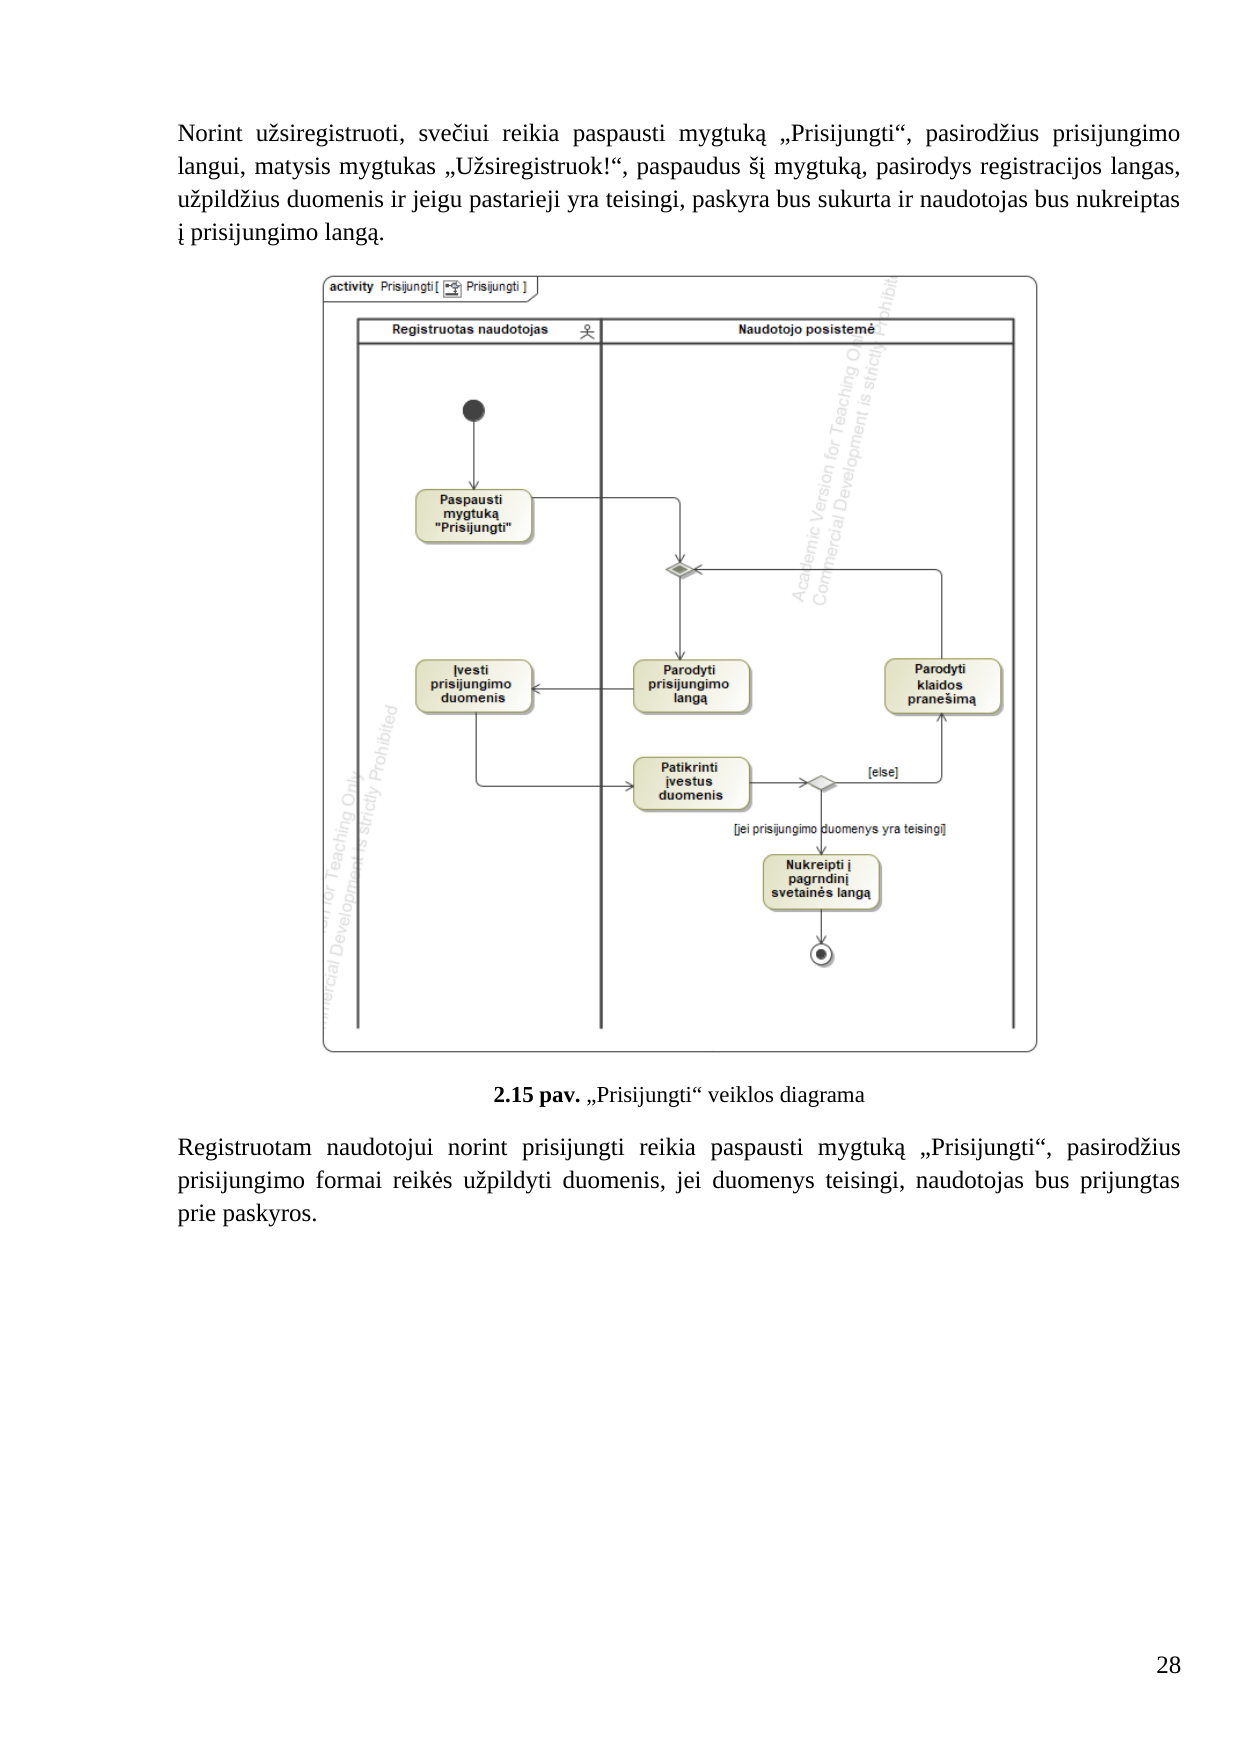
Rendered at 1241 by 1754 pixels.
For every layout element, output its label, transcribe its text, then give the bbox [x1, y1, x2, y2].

text Norint užsiregistruoti, svečiui reikia paspausti mygtuką „Prisijungti“, pasirodžius prisijungimo langui, matysis mygtukas „Užsiregistruok!“, paspaudus šį mygtuką, pasirodys registracijos langas, užpildžius duomenis ir jeigu pastarieji yra teisingi, paskyra bus sukurta ir naudotojas bus nukreiptas į prisijungimo langą. [177, 118, 1181, 246]
text Registruotam naudotojui norint prisijungti reikia paspausti mygtuką „Prisijungti“, pasirodžius prisijungimo formai reikės užpildyti duomenis, jei duomenys teisingi, naudotojas bus prijungtas prie paskyros. [177, 1132, 1181, 1227]
picture [317, 271, 1042, 1057]
